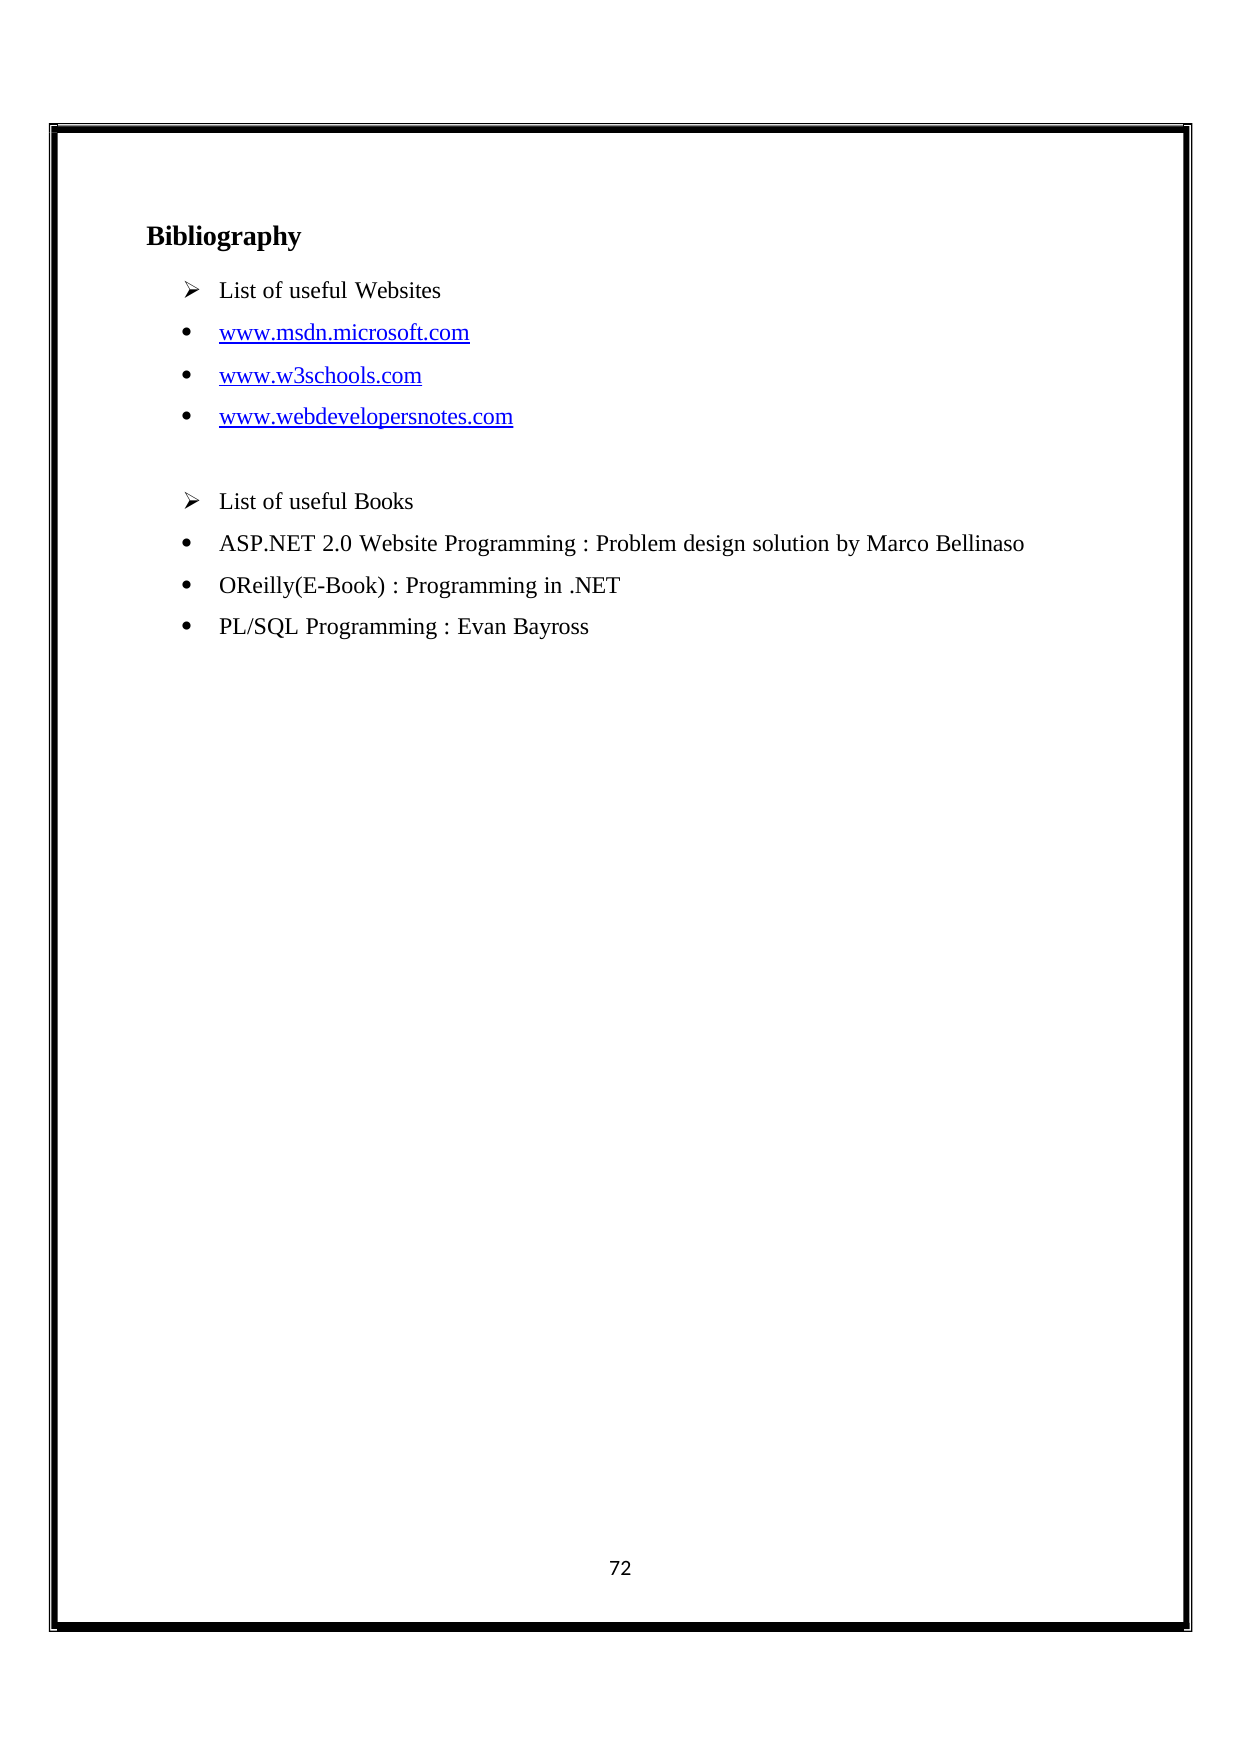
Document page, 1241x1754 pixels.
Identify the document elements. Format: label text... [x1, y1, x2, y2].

subtitle Bibliography [146, 219, 1140, 251]
list PL/SQL Programming : Evan Bayross [182, 612, 1140, 640]
picture [58, 1623, 1183, 1631]
list www.webdevelopersnotes.com [182, 402, 1140, 430]
picture [58, 124, 1183, 132]
list www.msdn.microsoft.com [182, 318, 1140, 346]
list List of useful Books [182, 487, 1140, 514]
list www.w3schools.com [182, 361, 1140, 388]
list ASP.NET 2.0 Website Programming : Problem design solution by Marco Bellinaso [182, 529, 1140, 556]
list OReilly(E-Book) : Programming in .NET [182, 571, 1140, 598]
list List of useful Websites [182, 277, 1140, 304]
